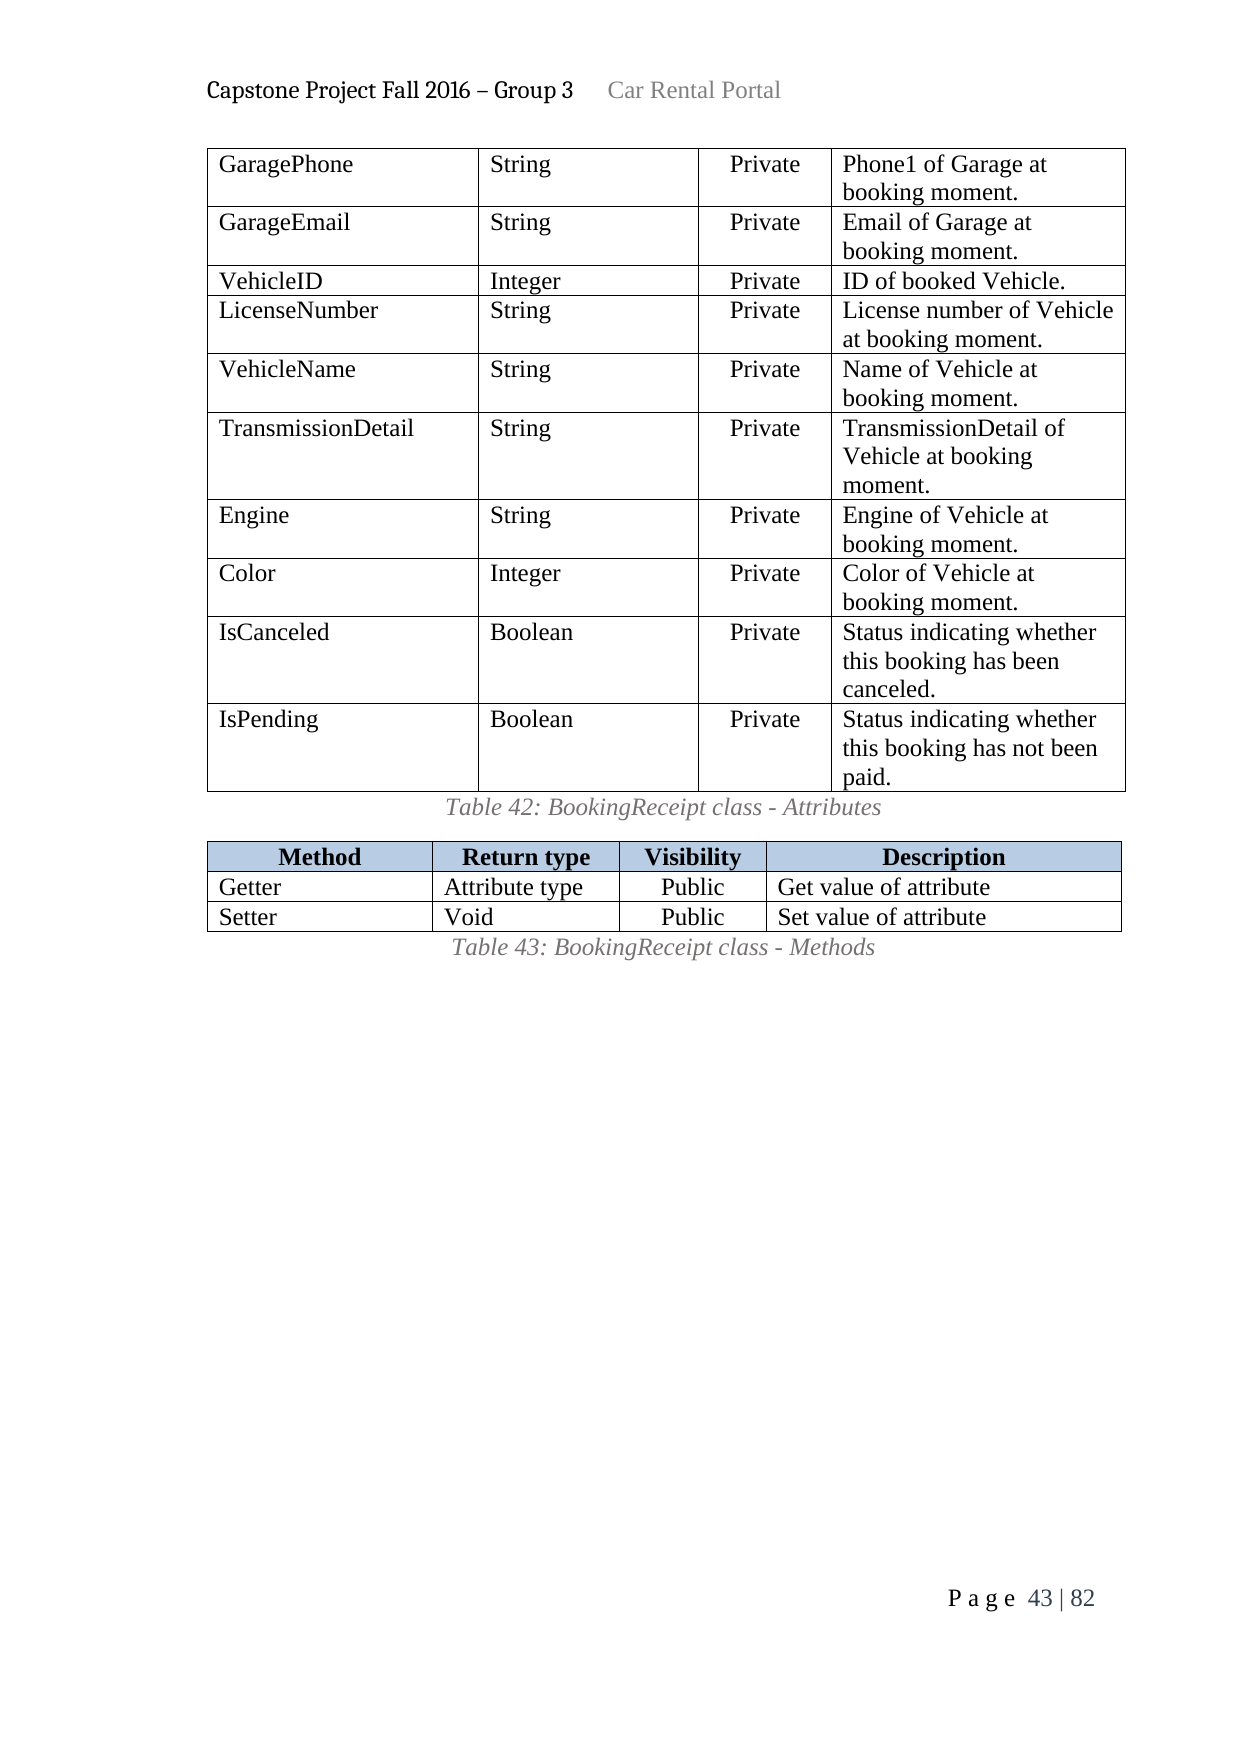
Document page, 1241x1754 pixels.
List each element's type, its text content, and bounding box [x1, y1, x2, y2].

table_header Method [208, 842, 432, 871]
table_cell ID of booked Vehicle. [832, 266, 1125, 294]
table_cell Status indicating whether this booking has not been paid. [832, 704, 1125, 791]
table_cell Boolean [479, 704, 698, 791]
table_cell String [479, 500, 698, 557]
table_cell Engine [208, 500, 478, 557]
table_cell Void [433, 902, 619, 931]
table_cell Status indicating whether this booking has been canceled. [832, 617, 1125, 703]
table_cell VehicleID [208, 266, 478, 294]
table_header Return type [433, 842, 619, 871]
table_cell Private [699, 413, 831, 499]
table_cell TransmissionDetail of Vehicle at booking moment. [832, 413, 1125, 499]
table_cell Public [620, 872, 766, 901]
table_cell Public [620, 902, 766, 931]
table_cell String [479, 149, 698, 206]
table_header Visibility [620, 842, 766, 871]
table_cell Color of Vehicle at booking moment. [832, 559, 1125, 616]
table_cell LicenseNumber [208, 296, 478, 353]
table_cell Getter [208, 872, 432, 901]
table_cell IsCanceled [208, 617, 478, 703]
table_cell String [479, 354, 698, 412]
table_cell Set value of attribute [767, 902, 1121, 931]
table_cell Private [699, 559, 831, 616]
table_cell Private [699, 500, 831, 557]
table_cell Phone1 of Garage at booking moment. [832, 149, 1125, 206]
table_cell Engine of Vehicle at booking moment. [832, 500, 1125, 557]
table_cell Private [699, 149, 831, 206]
table_cell Private [699, 266, 831, 294]
table_cell GarageEmail [208, 207, 478, 265]
table_cell Private [699, 354, 831, 412]
table_cell Integer [479, 559, 698, 616]
table_cell License number of Vehicle at booking moment. [832, 296, 1125, 353]
table_cell Color [208, 559, 478, 616]
table_cell TransmissionDetail [208, 413, 478, 499]
table_cell String [479, 413, 698, 499]
table_cell GaragePhone [208, 149, 478, 206]
table_cell Private [699, 704, 831, 791]
table_header Description [767, 842, 1121, 871]
table_cell Private [699, 617, 831, 703]
table_cell Boolean [479, 617, 698, 703]
table_cell IsPending [208, 704, 478, 791]
table_cell Private [699, 207, 831, 265]
table_cell Name of Vehicle at booking moment. [832, 354, 1125, 412]
table_cell Setter [208, 902, 432, 931]
table_cell Get value of attribute [767, 872, 1121, 901]
table_cell Private [699, 296, 831, 353]
table_cell String [479, 207, 698, 265]
table_cell VehicleName [208, 354, 478, 412]
table_cell String [479, 296, 698, 353]
table_cell Integer [479, 266, 698, 294]
table_cell Attribute type [433, 872, 619, 901]
table_cell Email of Garage at booking moment. [832, 207, 1125, 265]
